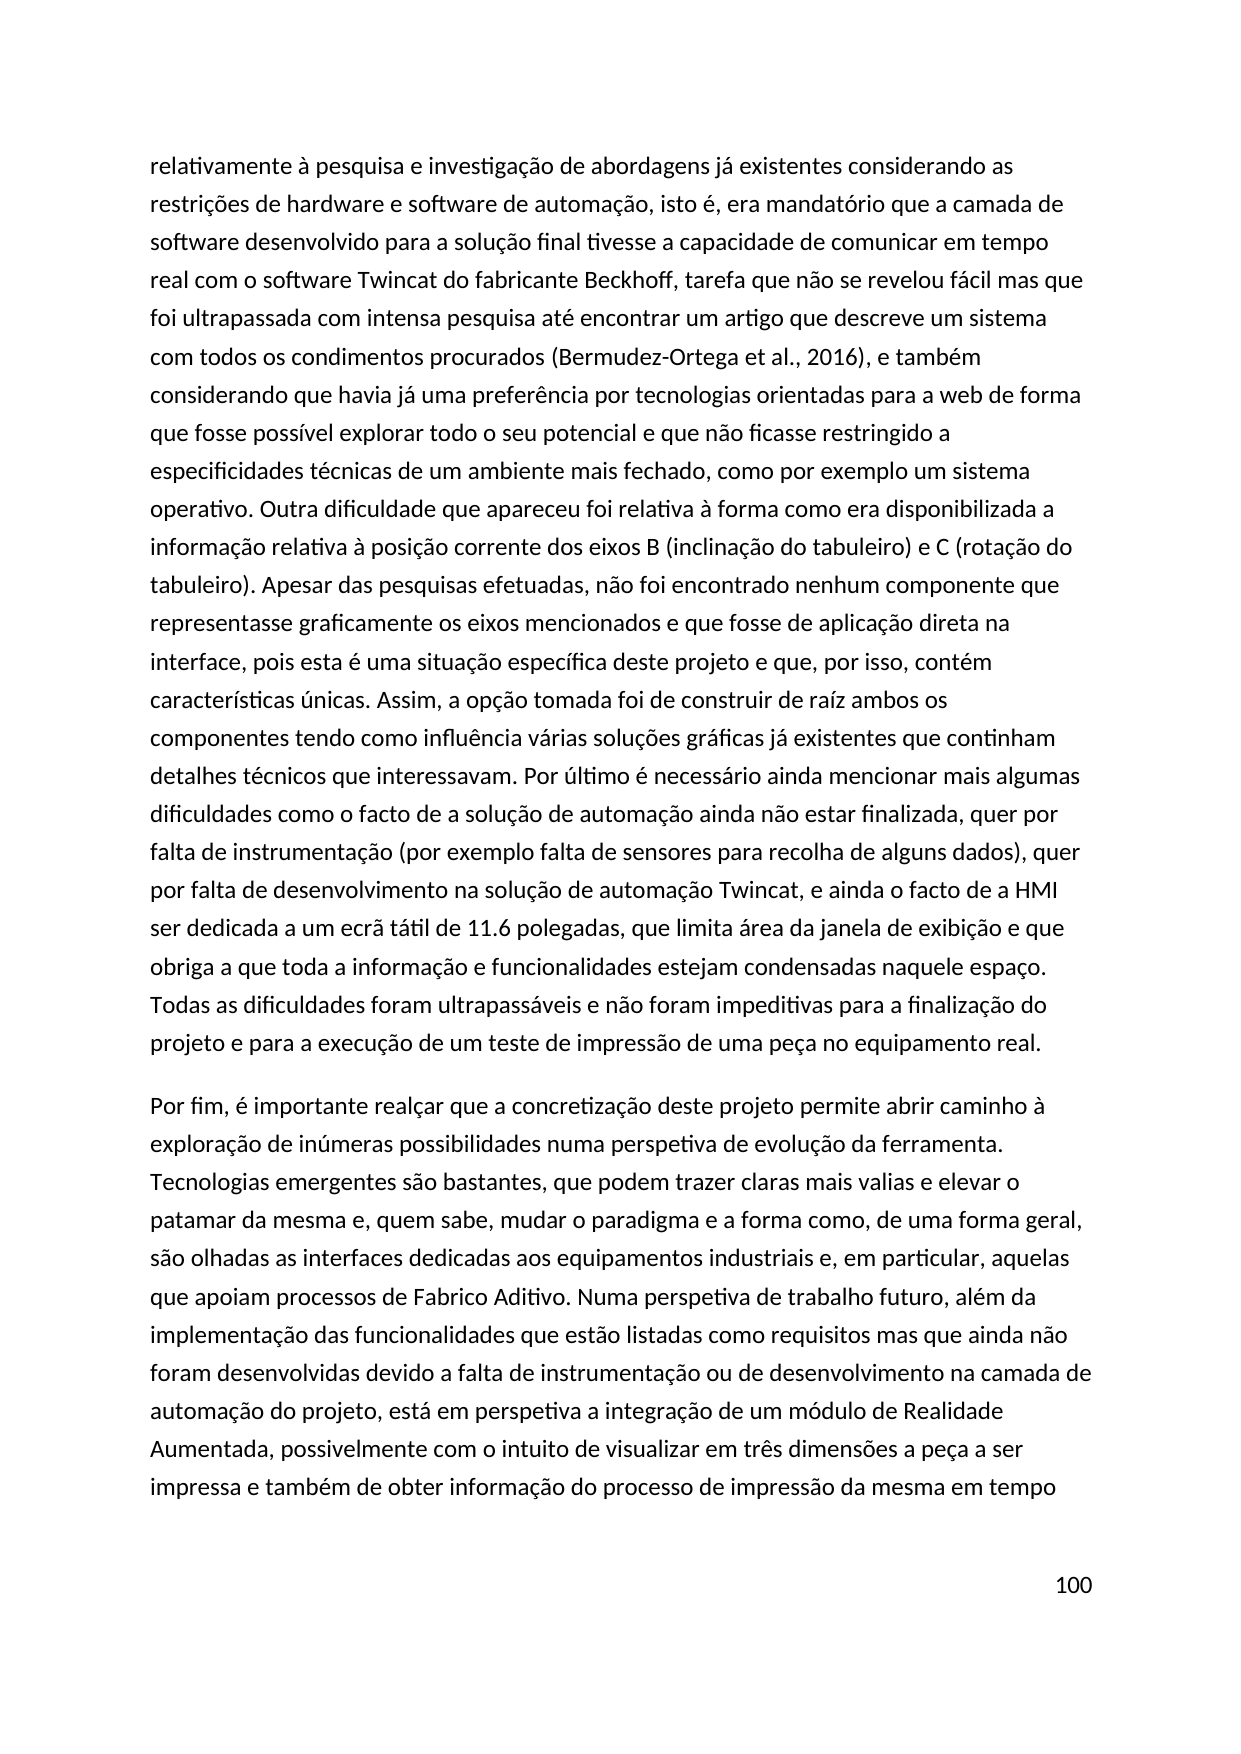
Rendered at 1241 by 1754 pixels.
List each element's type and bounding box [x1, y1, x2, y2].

text [150, 150, 1092, 1057]
text [150, 1090, 1092, 1502]
